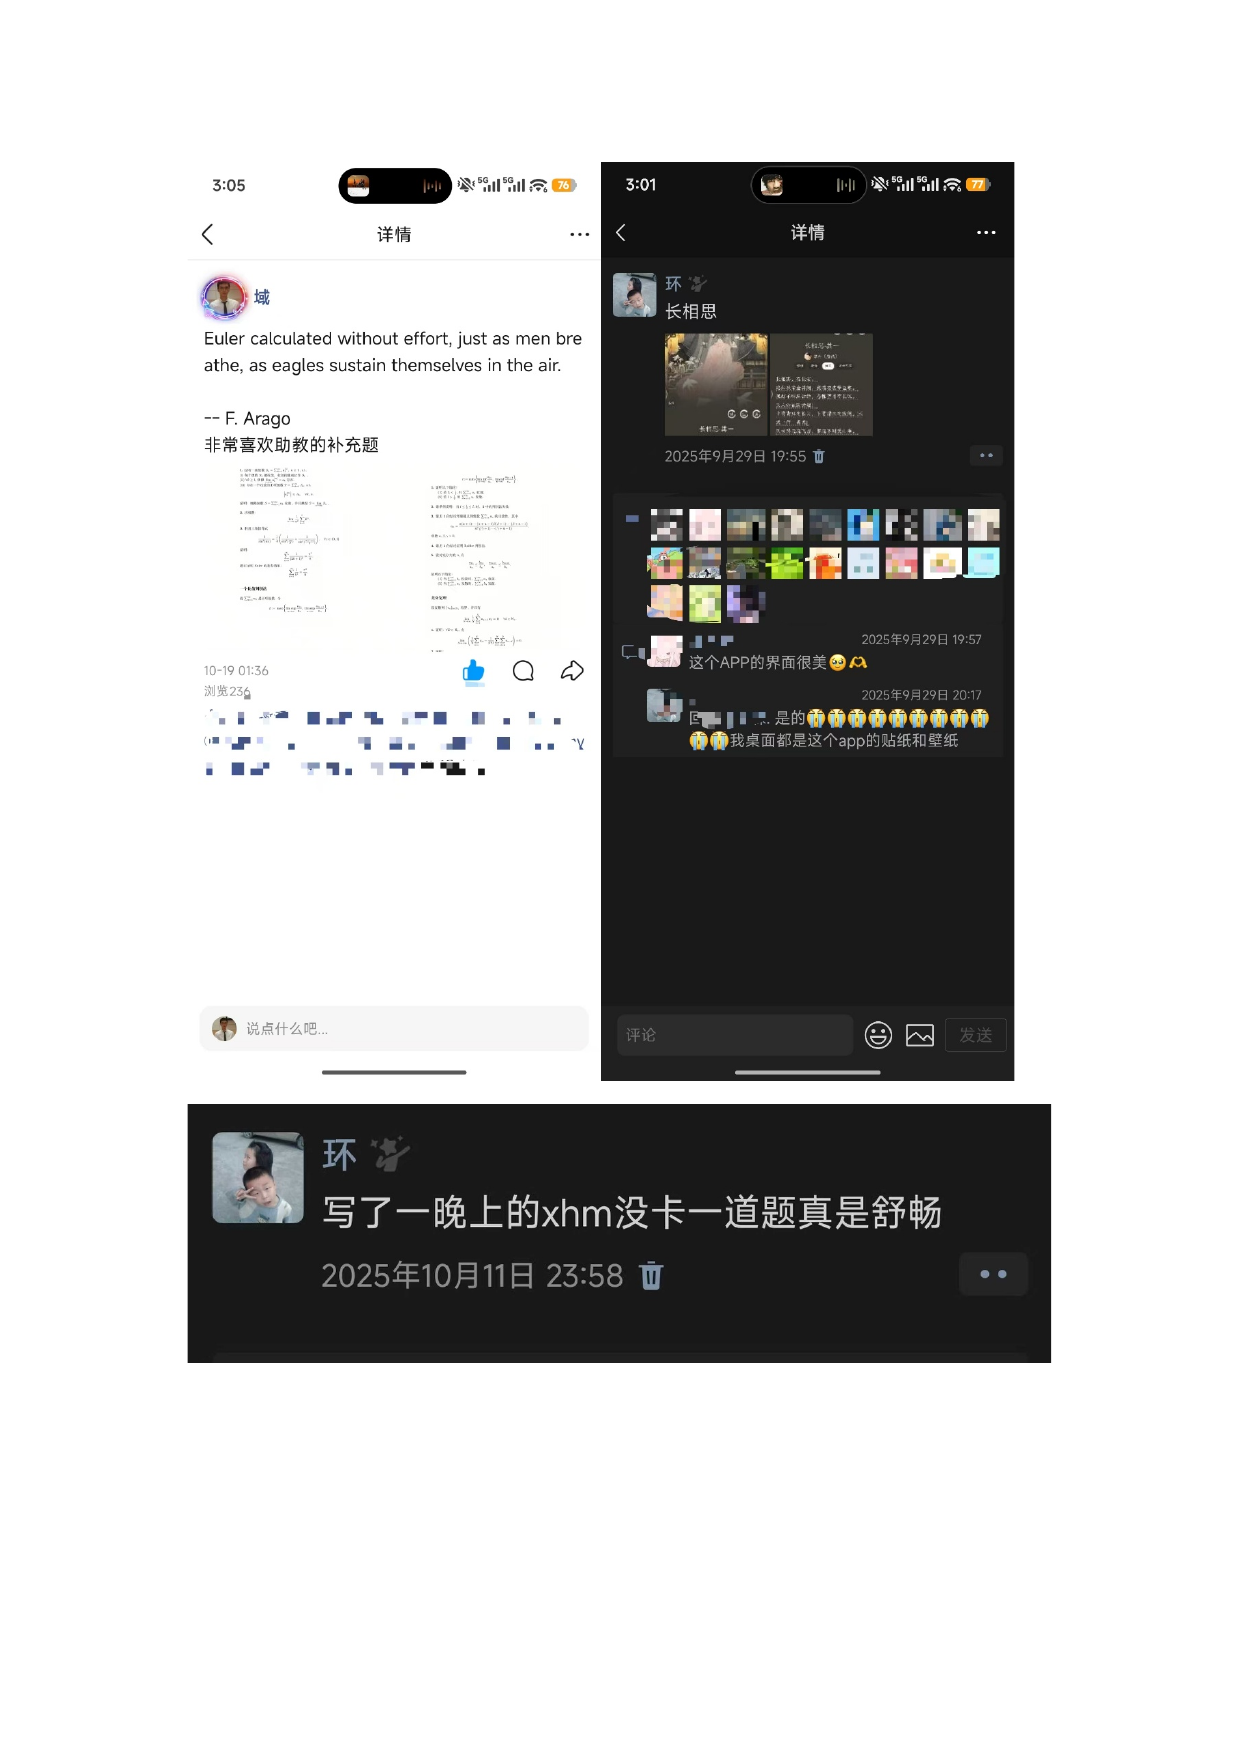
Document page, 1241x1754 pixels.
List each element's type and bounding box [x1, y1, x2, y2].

picture [187, 162, 1015, 1081]
picture [187, 1104, 1052, 1363]
